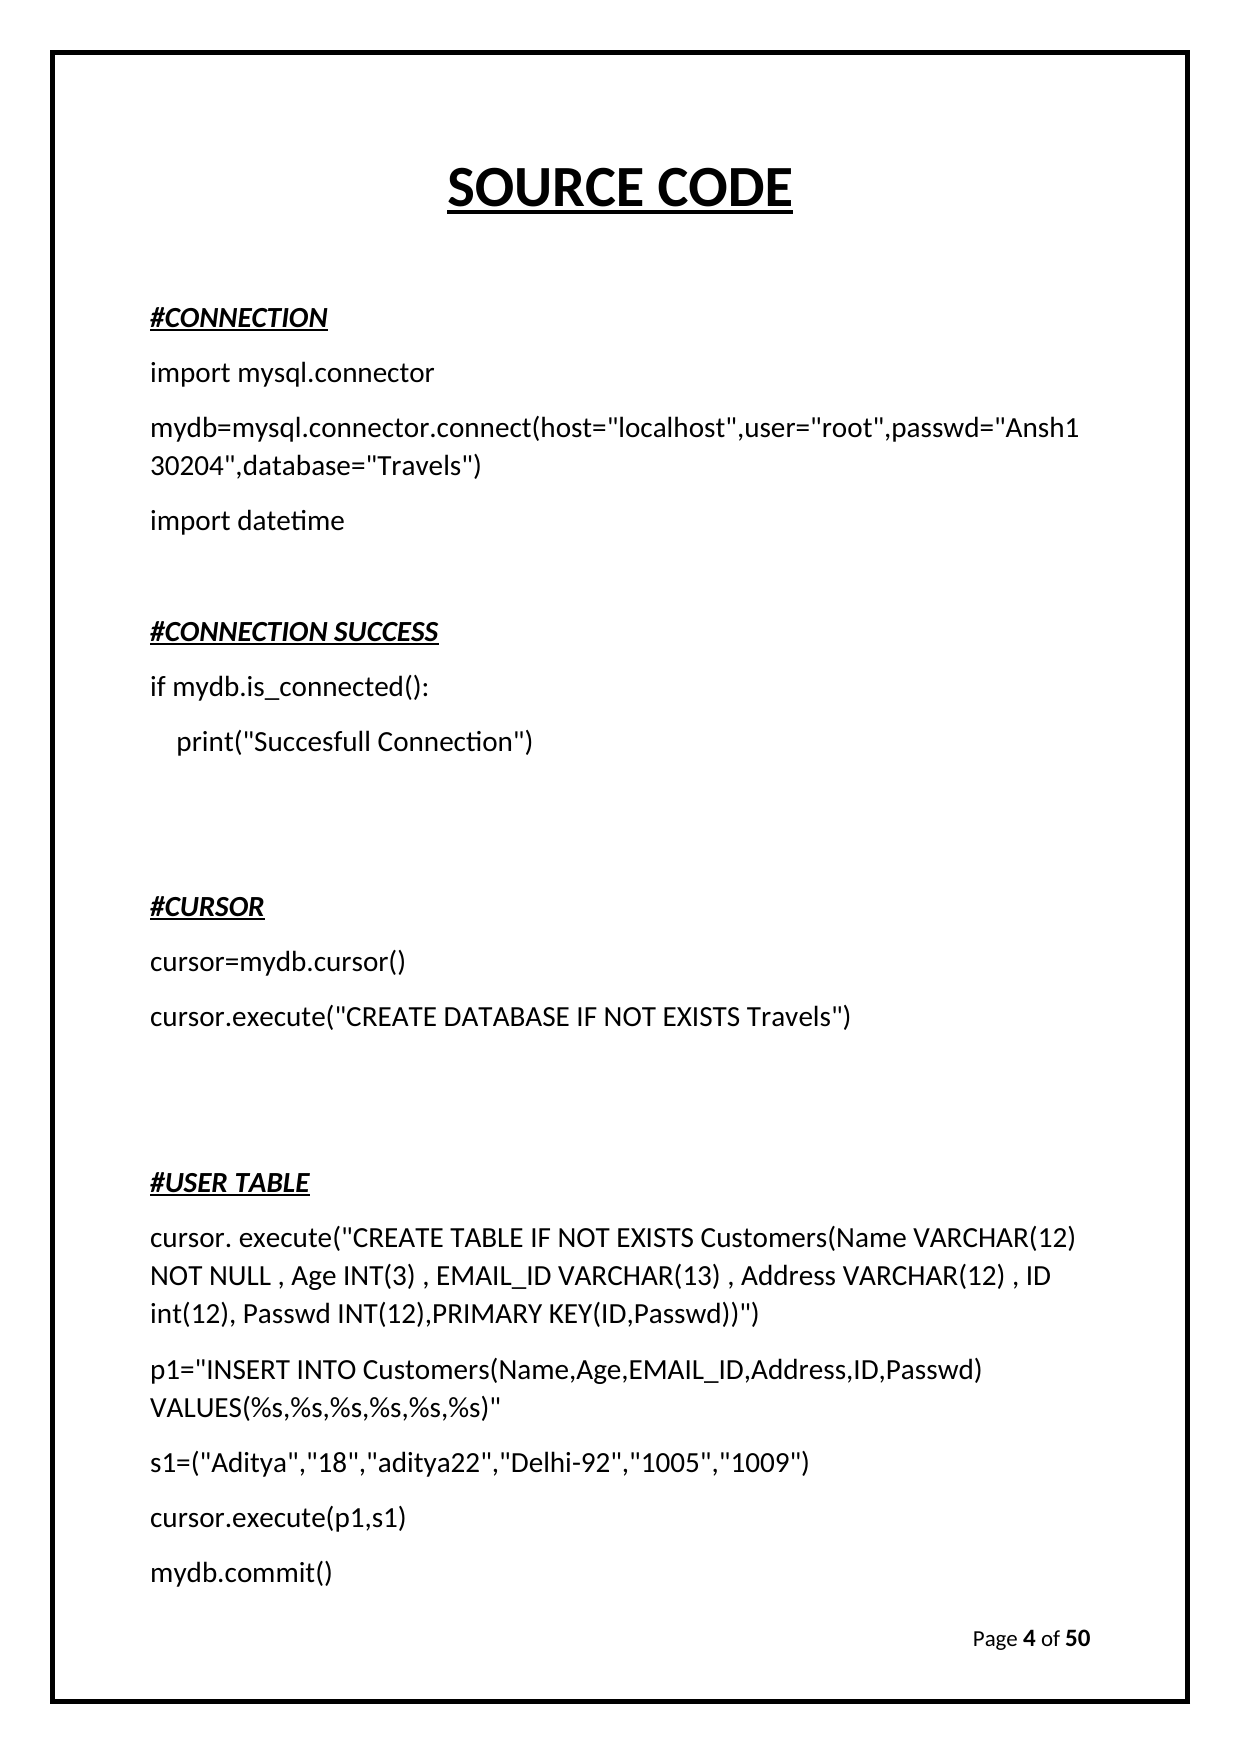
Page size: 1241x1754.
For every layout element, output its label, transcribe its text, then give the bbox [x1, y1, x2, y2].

text #CURSOR [150, 888, 1090, 924]
text #USER TABLE [150, 1164, 1090, 1199]
text cursor.execute("CREATE DATABASE IF NOT EXISTS Travels") [150, 998, 1090, 1034]
text if mydb.is_connected(): [150, 668, 1090, 703]
text cursor=mydb.cursor() [150, 943, 1090, 979]
text mydb=mysql.connector.connect(host="localhost",user="root",passwd="Ansh130204",database="Travels") [150, 409, 1090, 483]
text cursor. execute("CREATE TABLE IF NOT EXISTS Customers(Name VARCHAR(12) NOT NULL , Age INT(3) , EMAIL_ID VARCHAR(13) , Address VARCHAR(12) , ID int(12), Passwd INT(12),PRIMARY KEY(ID,Passwd))") [150, 1219, 1090, 1331]
text mydb.commit() [150, 1554, 1090, 1590]
text SOURCE CODE [150, 150, 1090, 221]
text #CONNECTION [150, 299, 1090, 334]
text import datetime [150, 502, 1090, 538]
text p1="INSERT INTO Customers(Name,Age,EMAIL_ID,Address,ID,Passwd) VALUES(%s,%s,%s,%s,%s,%s)" [150, 1351, 1090, 1425]
text s1=("Aditya","18","aditya22","Delhi-92","1005","1009") [150, 1444, 1090, 1480]
text print("Succesfull Connection") [150, 723, 1090, 758]
text #CONNECTION SUCCESS [150, 613, 1090, 648]
text import mysql.connector [150, 354, 1090, 389]
text cursor.execute(p1,s1) [150, 1499, 1090, 1535]
